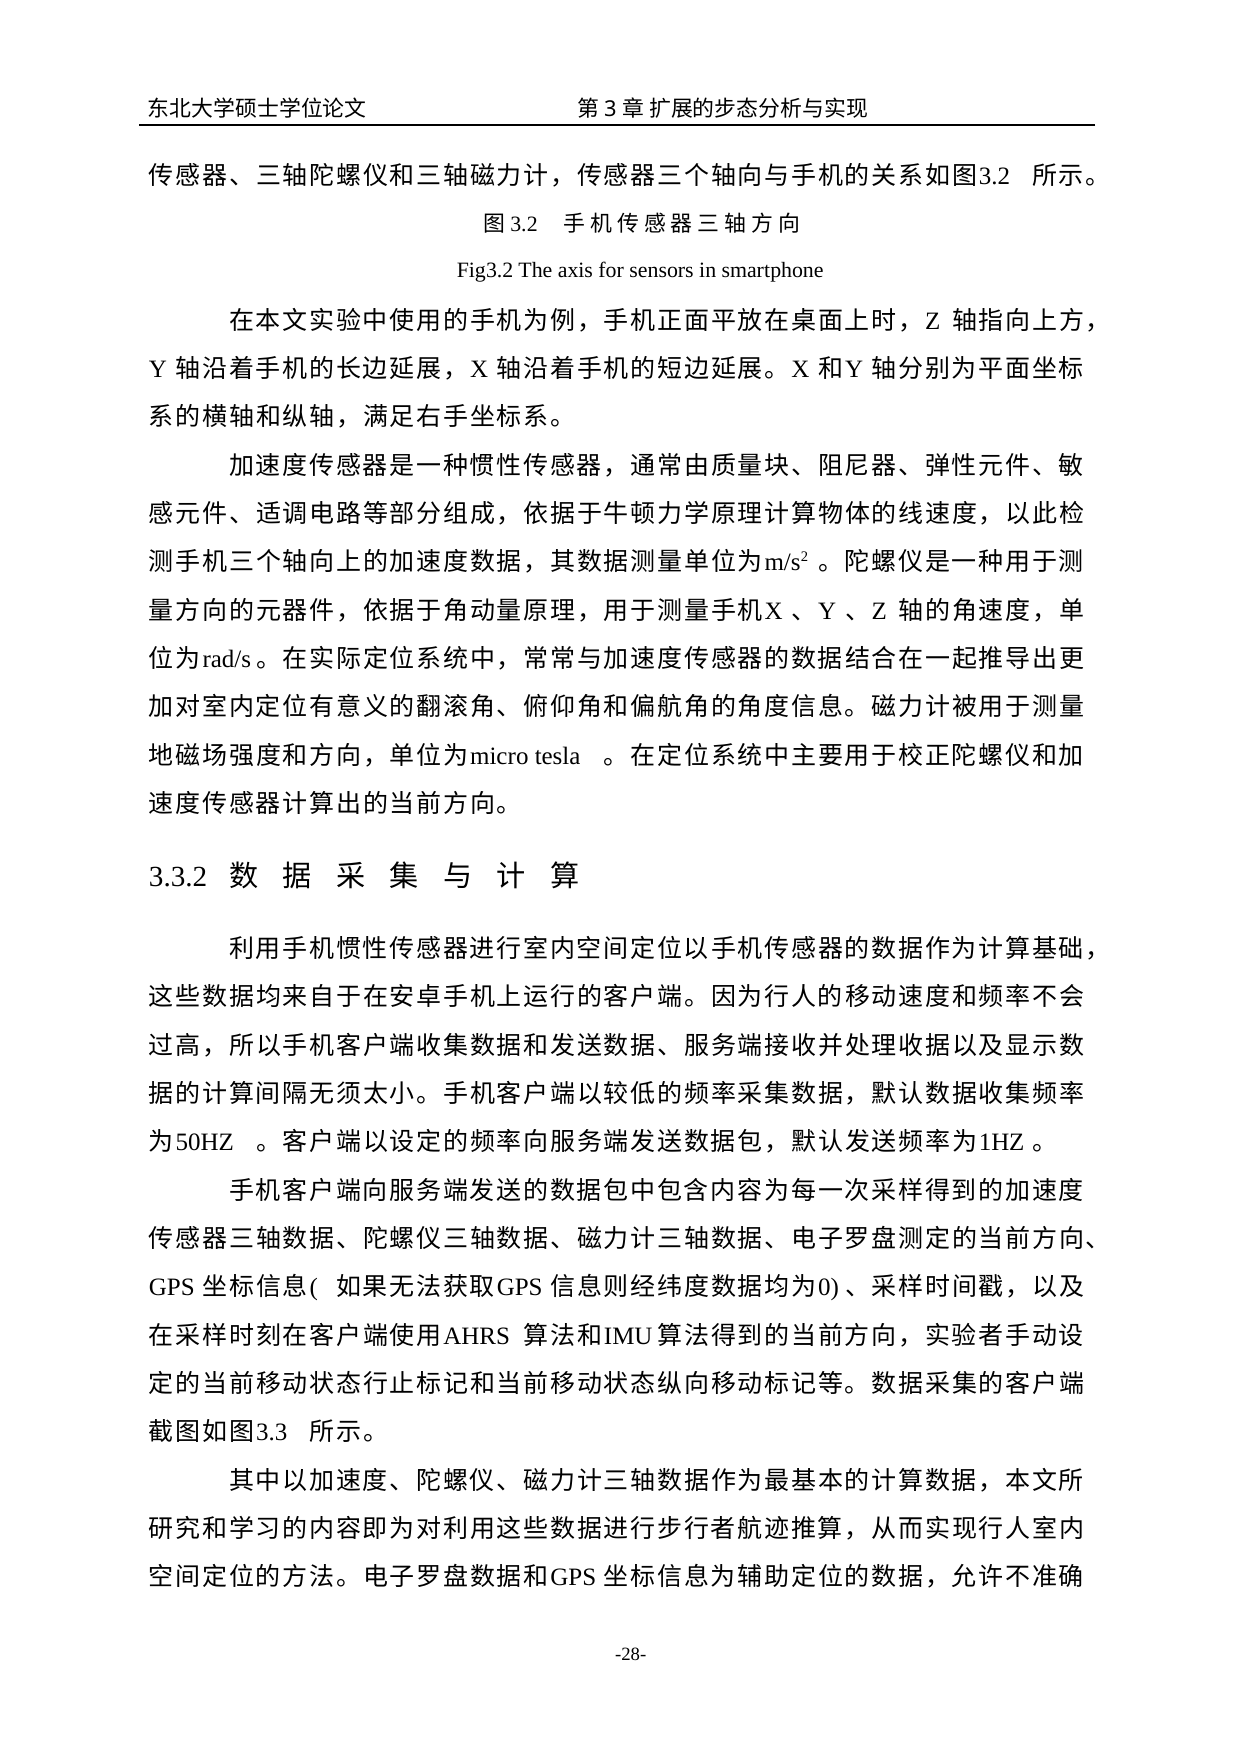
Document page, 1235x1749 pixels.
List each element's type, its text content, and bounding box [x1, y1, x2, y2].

text 利用手机惯性传感器进行室内空间定位以手机传感器的数据作为计算基础，这些数据均来自于在安卓手机上运行的客户端。因为行人的移动速度和频率不会过高，所以手机客户端收集数据和发送数据、服务端接收并处理收据以及显示数据的计算间隔无须太小。手机客户端以较低的频率采集数据，默认数据收集频率为50HZ。客户端以设定的频率向服务端发送数据包，默认发送频率为1HZ。 [149, 922, 1086, 1164]
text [149, 1454, 1086, 1599]
text Fig3.2 The axis for sensors in smartphone [149, 246, 1086, 294]
subtitle 数据采集与计算 [143, 850, 1086, 898]
text 在本文实验中使用的手机为例，手机正面平放在桌面上时，Z轴指向上方，Y轴沿着手机的长边延展，X轴沿着手机的短边延展。X和Y轴分别为平面坐标系的横轴和纵轴，满足右手坐标系。 [149, 294, 1086, 439]
text 加速度传感器是一种惯性传感器，通常由质量块、阻尼器、弹性元件、敏感元件、适调电路等部分组成，依据于牛顿力学原理计算物体的线速度，以此检测手机三个轴向上的加速度数据，其数据测量单位为m/s2。陀螺仪是一种用于测量方向的元器件，依据于角动量原理，用于测量手机X、Y、Z轴的角速度，单位为rad/s。在实际定位系统中，常常与加速度传感器的数据结合在一起推导出更加对室内定位有意义的翻滚角、俯仰角和偏航角的角度信息。磁力计被用于测量地磁场强度和方向，单位为micro tesla。在定位系统中主要用于校正陀螺仪和加速度传感器计算出的当前方向。 [149, 439, 1086, 826]
text 手机客户端向服务端发送的数据包中包含内容为每一次采样得到的加速度传感器三轴数据、陀螺仪三轴数据、磁力计三轴数据、电子罗盘测定的当前方向、GPS坐标信息(如果无法获取GPS信息则经纬度数据均为0)、采样时间戳，以及在采样时刻在客户端使用AHRS算法和IMU算法得到的当前方向，实验者手动设定的当前移动状态行止标记和当前移动状态纵向移动标记等。数据采集的客户端截图如图3.3所示。 [149, 1164, 1086, 1454]
text 智能手机中配备的九轴惯性传感器常为MEMS (micro electro mechanical systems)，具有质量体积均较小、集成方便且能耗较低等特点，因而被大量应用在便携的智能设备中，在机器人、汽车电子、导航等领域较为广泛的应用。本文收集智能手机内置的加速度传感器、陀螺仪、磁力计数据作为基础数据，用以获取进行定位计算必要的参数信息。智能手机中的九轴惯性传感器包括三轴加速度传感器、三轴陀螺仪和三轴磁力计，传感器三个轴向与手机的关系如图3.2所示。 [149, 149, 1086, 197]
text 图3.2手机传感器三轴方向 [149, 197, 1086, 246]
